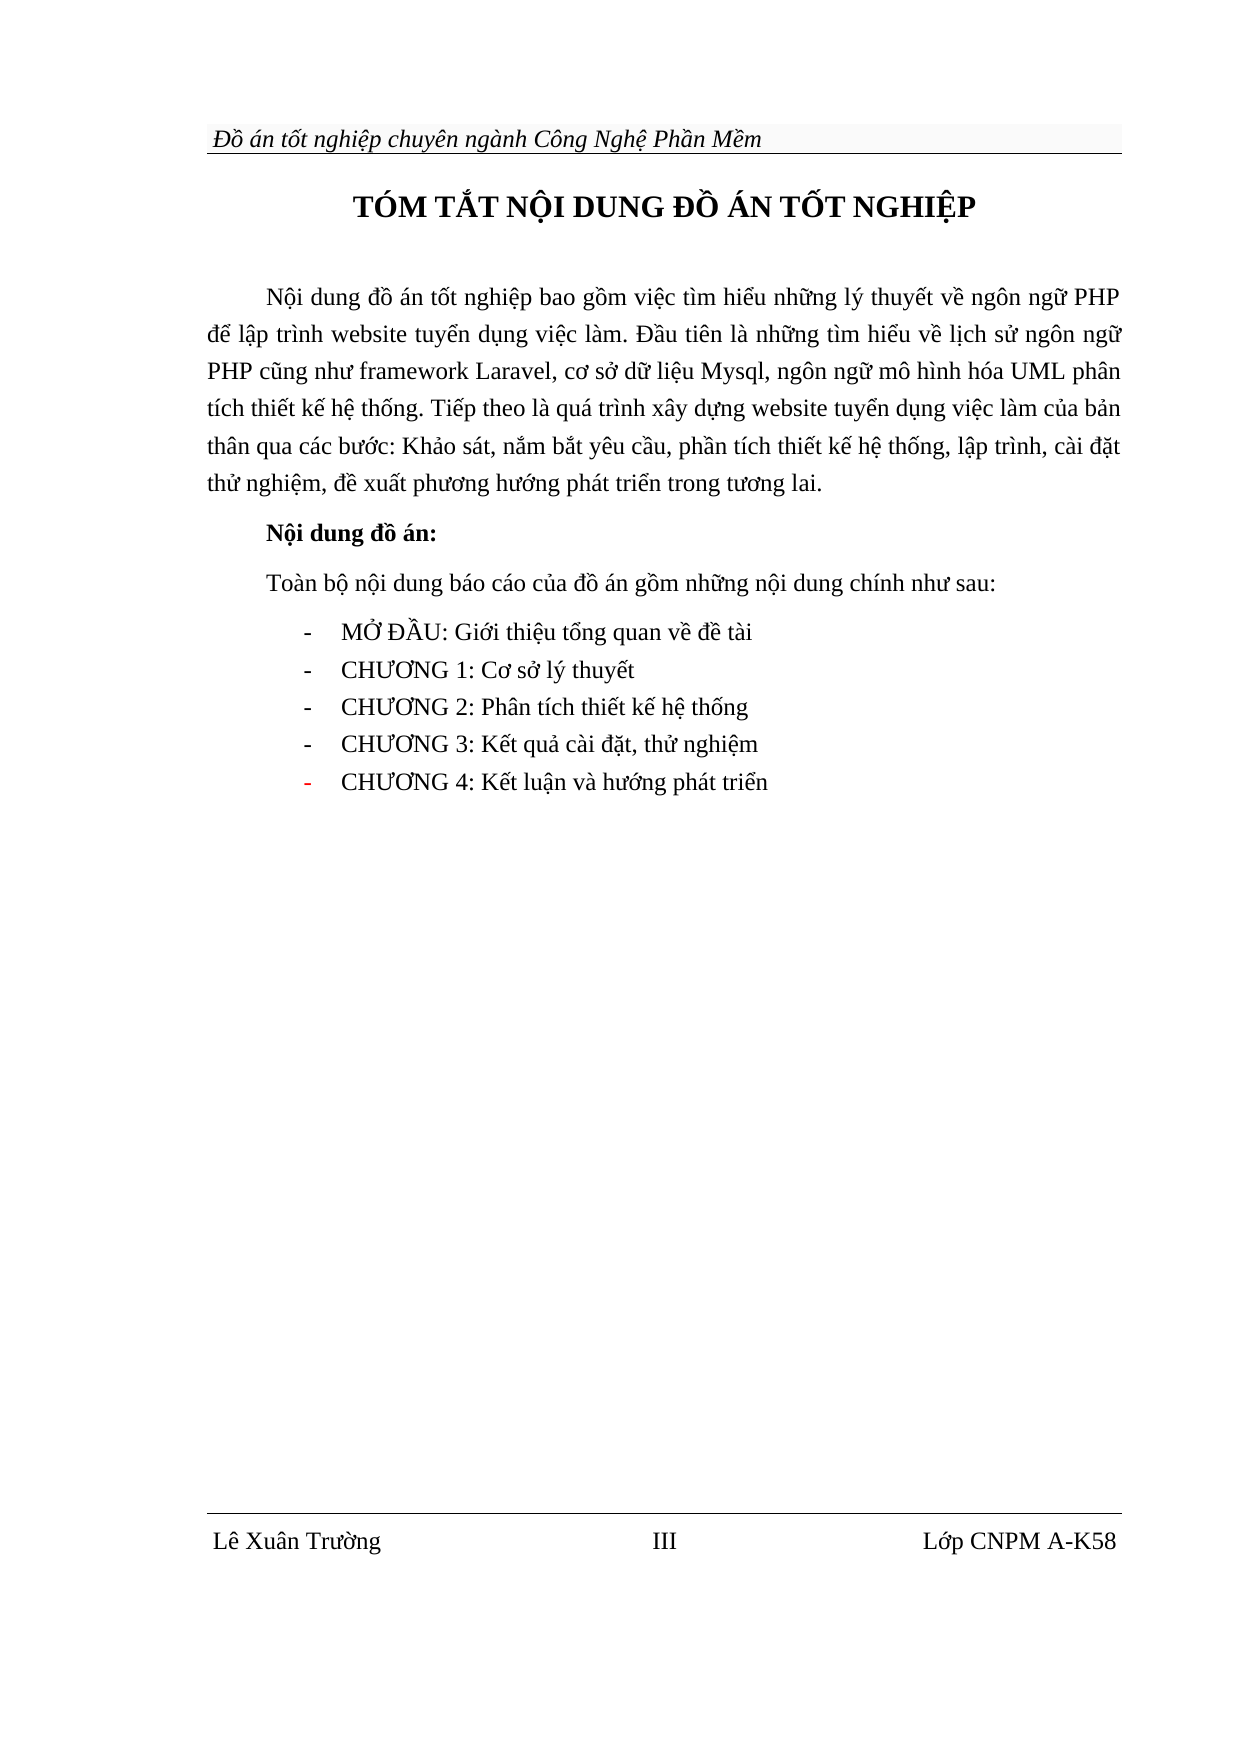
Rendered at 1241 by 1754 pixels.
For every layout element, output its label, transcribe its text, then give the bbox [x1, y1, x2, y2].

list MỞ ĐẦU: Giới thiệu tổng quan về đề tài [303, 617, 1122, 646]
text Nội dung đồ án: [207, 518, 1122, 547]
subtitle TÓM TẮT NỘI DUNG ĐỒ ÁN TỐT NGHIỆP [207, 188, 1122, 224]
list CHƯƠNG 2: Phân tích thiết kế hệ thống [303, 692, 1122, 721]
text Toàn bộ nội dung báo cáo của đồ án gồm những nội dung chính như sau: [207, 568, 1122, 596]
text Nội dung đồ án tốt nghiệp bao gồm việc tìm hiểu những lý thuyết về ngôn ngữ PHP để lập trình website tuyển dụng việc làm. Đầu tiên là những tìm hiểu về lịch sử ngôn ngữ PHP cũng như framework Laravel, cơ sở dữ liệu Mysql, ngôn ngữ mô hình hóa UML phân tích thiết kế hệ thống. Tiếp theo là quá trình xây dựng website tuyển dụng việc làm của bản thân qua các bước: Khảo sát, nắm bắt yêu cầu, phần tích thiết kế hệ thống, lập trình, cài đặt thử nghiệm, đề xuất phương hướng phát triển trong tương lai. [207, 282, 1122, 497]
list CHƯƠNG 1: Cơ sở lý thuyết [303, 655, 1122, 683]
list CHƯƠNG 3: Kết quả cài đặt, thử nghiệm [303, 729, 1122, 758]
list CHƯƠNG 4: Kết luận và hướng phát triển [303, 767, 1122, 795]
